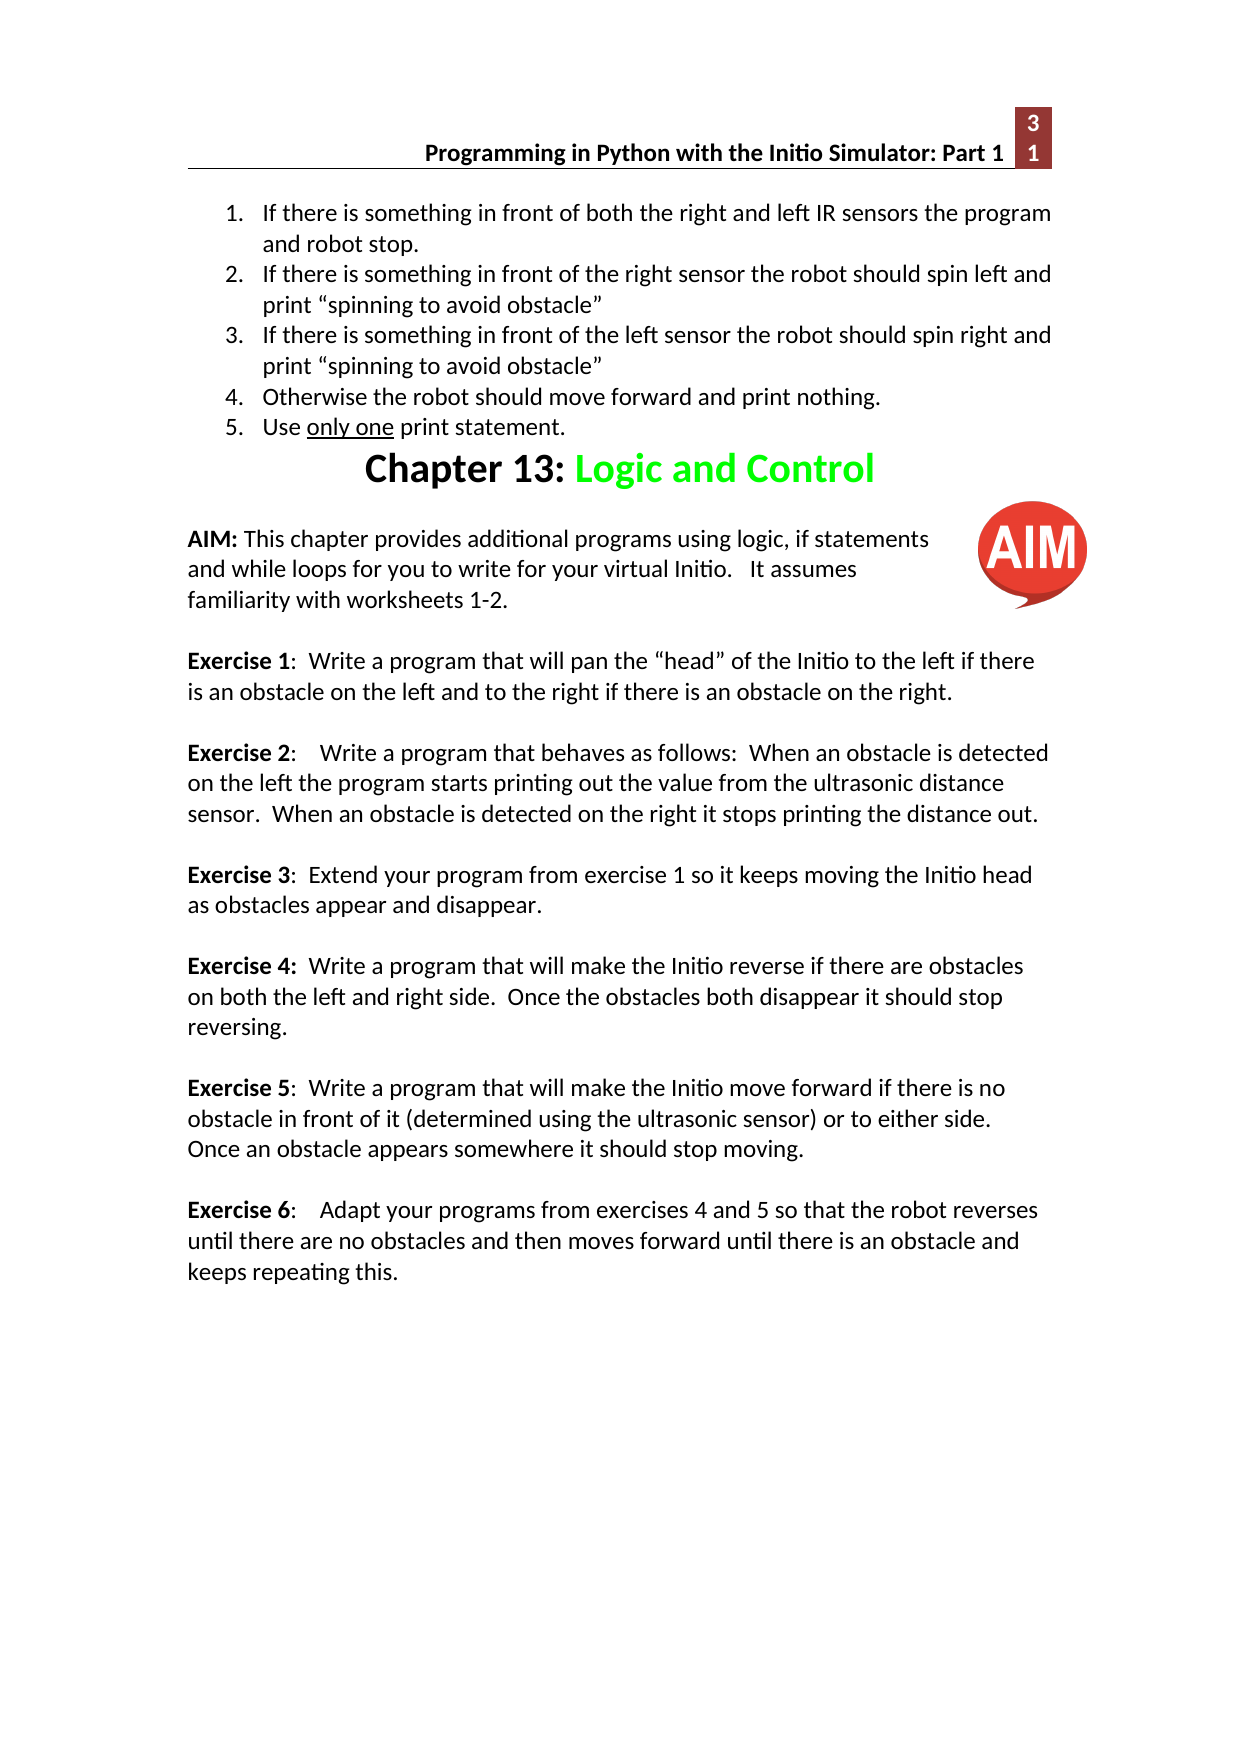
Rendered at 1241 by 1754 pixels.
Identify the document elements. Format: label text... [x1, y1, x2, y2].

list Use only one print statement. [225, 411, 1053, 442]
list If there is something in front of the right sensor the robot should spin left and print “spinning to avoid obstacle” [225, 259, 1053, 320]
picture [976, 498, 1089, 612]
text Exercise 4: Write a program that will make the Initio reverse if there are obstacles on both the left and right side. Once the obstacles both disappear it should stop reversing. [187, 950, 1053, 1042]
list If there is something in front of both the right and left IR sensors the program and robot stop. [225, 198, 1053, 259]
text Exercise 3: Extend your program from exercise 1 so it keeps moving the Initio head as obstacles appear and disappear. [187, 859, 1053, 920]
text AIM: This chapter provides additional programs using logic, if statements and while loops for you to write for your virtual Initio. It assumes familiarity with worksheets 1-2. [187, 523, 1053, 615]
text Exercise 6: Adapt your programs from exercises 4 and 5 so that the robot reverses until there are no obstacles and then moves forward until there is an obstacle and keeps repeating this. [187, 1194, 1053, 1286]
text Exercise 1: Write a program that will pan the “head” of the Initio to the left if there is an obstacle on the left and to the right if there is an obstacle on the right. [187, 645, 1053, 706]
list Otherwise the robot should move forward and print nothing. [225, 381, 1053, 411]
text Exercise 5: Write a program that will make the Initio move forward if there is no obstacle in front of it (determined using the ultrasonic sensor) or to either side. Once an obstacle appears somewhere it should stop moving. [187, 1072, 1053, 1164]
text Exercise 2: Write a program that behaves as follows: When an obstacle is detected on the left the program starts printing out the value from the ultrasonic distance sensor. When an obstacle is detected on the right it stops printing the distance out. [187, 737, 1053, 828]
text Chapter 13: Logic and Control [187, 442, 1053, 493]
list If there is something in front of the left sensor the robot should spin right and print “spinning to avoid obstacle” [225, 320, 1053, 381]
